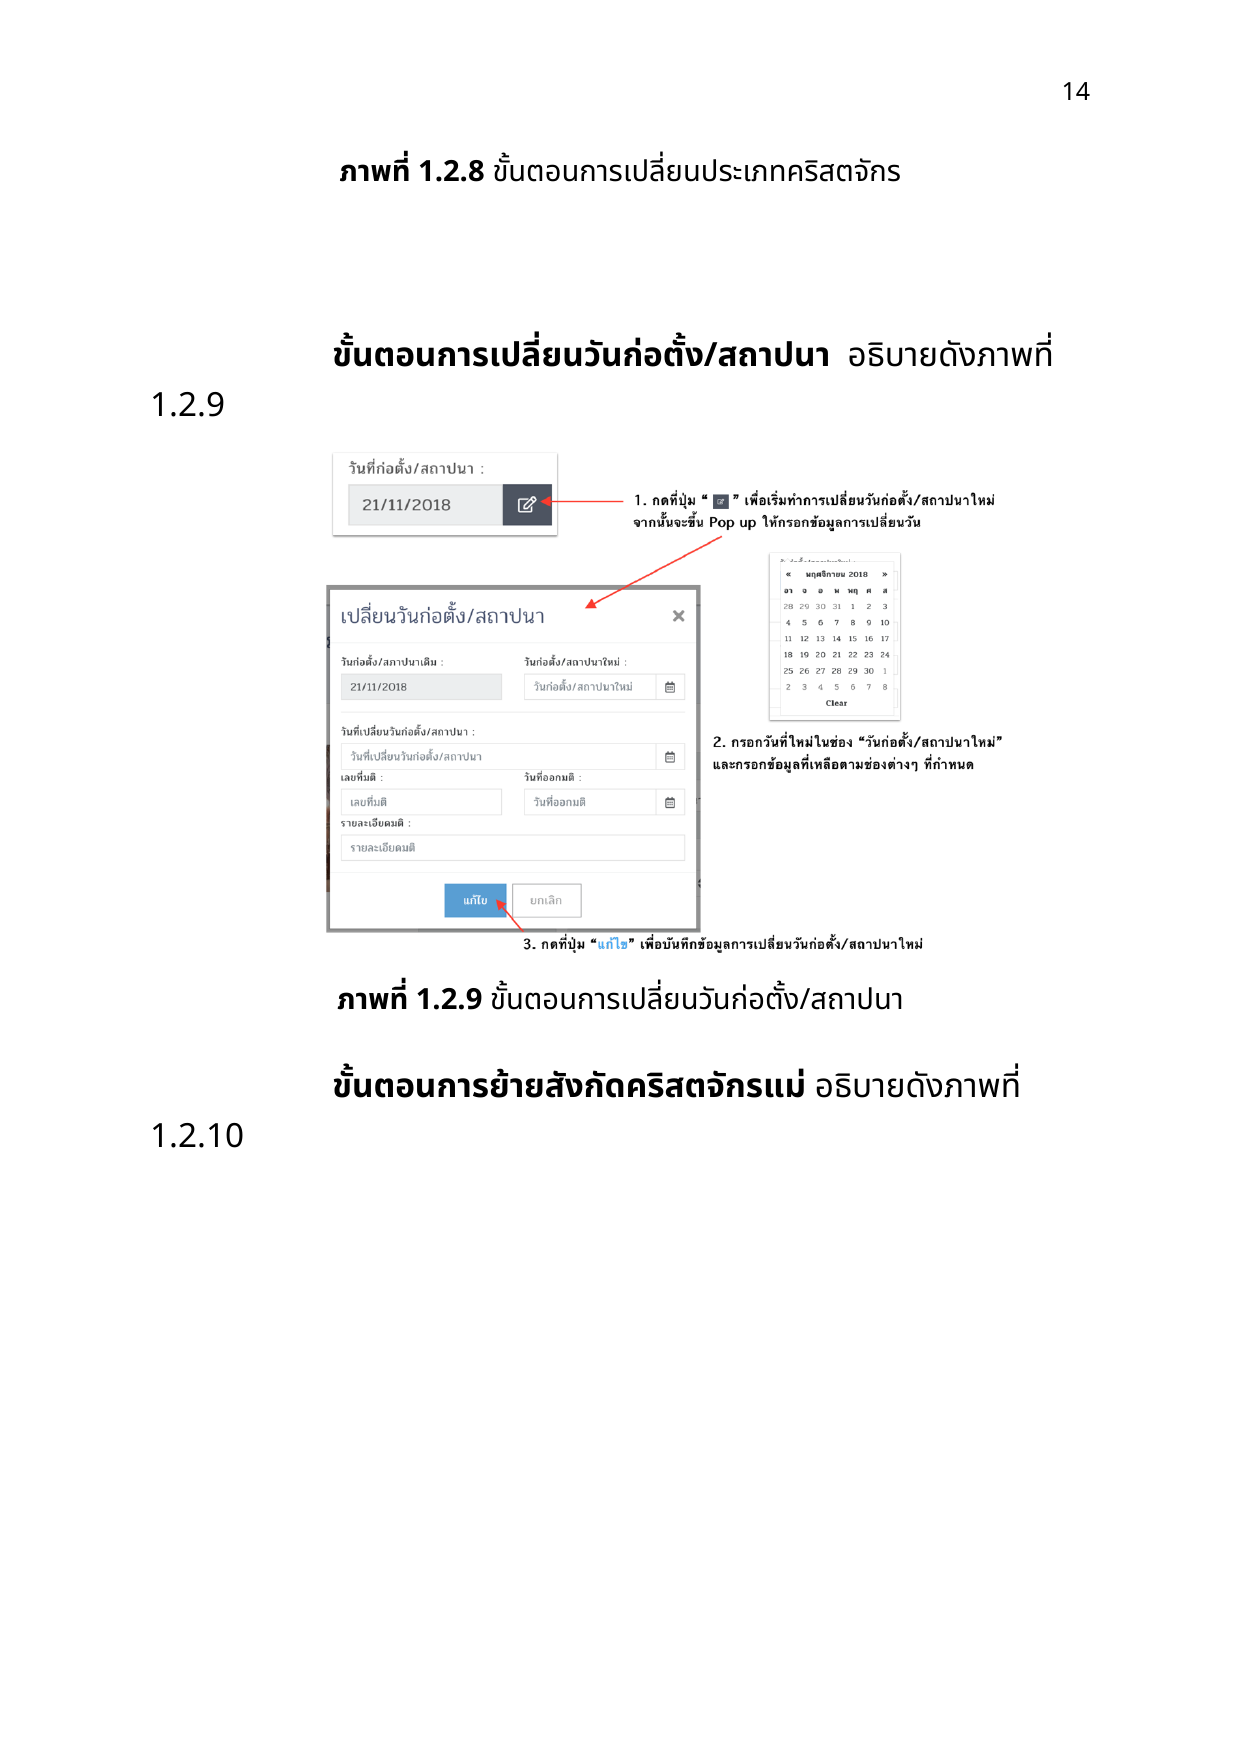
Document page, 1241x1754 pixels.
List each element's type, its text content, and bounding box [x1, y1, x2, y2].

picture [221, 426, 1019, 978]
text ขั้นตอนการย้ายสังกัดคริสตจักรแม่ อธิบายดังภาพที่ 1.2.10 [150, 1062, 1090, 1158]
text ภาพที่ 1.2.8 ขั้นตอนการเปลี่ยนประเภทคริสตจักร [150, 150, 1090, 194]
text ภาพที่ 1.2.9 ขั้นตอนการเปลี่ยนวันก่อตั้ง/สถาปนา [150, 978, 1090, 1022]
text ขั้นตอนการเปลี่ยนวันก่อตั้ง/สถาปนา อธิบายดังภาพที่ 1.2.9 [150, 331, 1090, 427]
